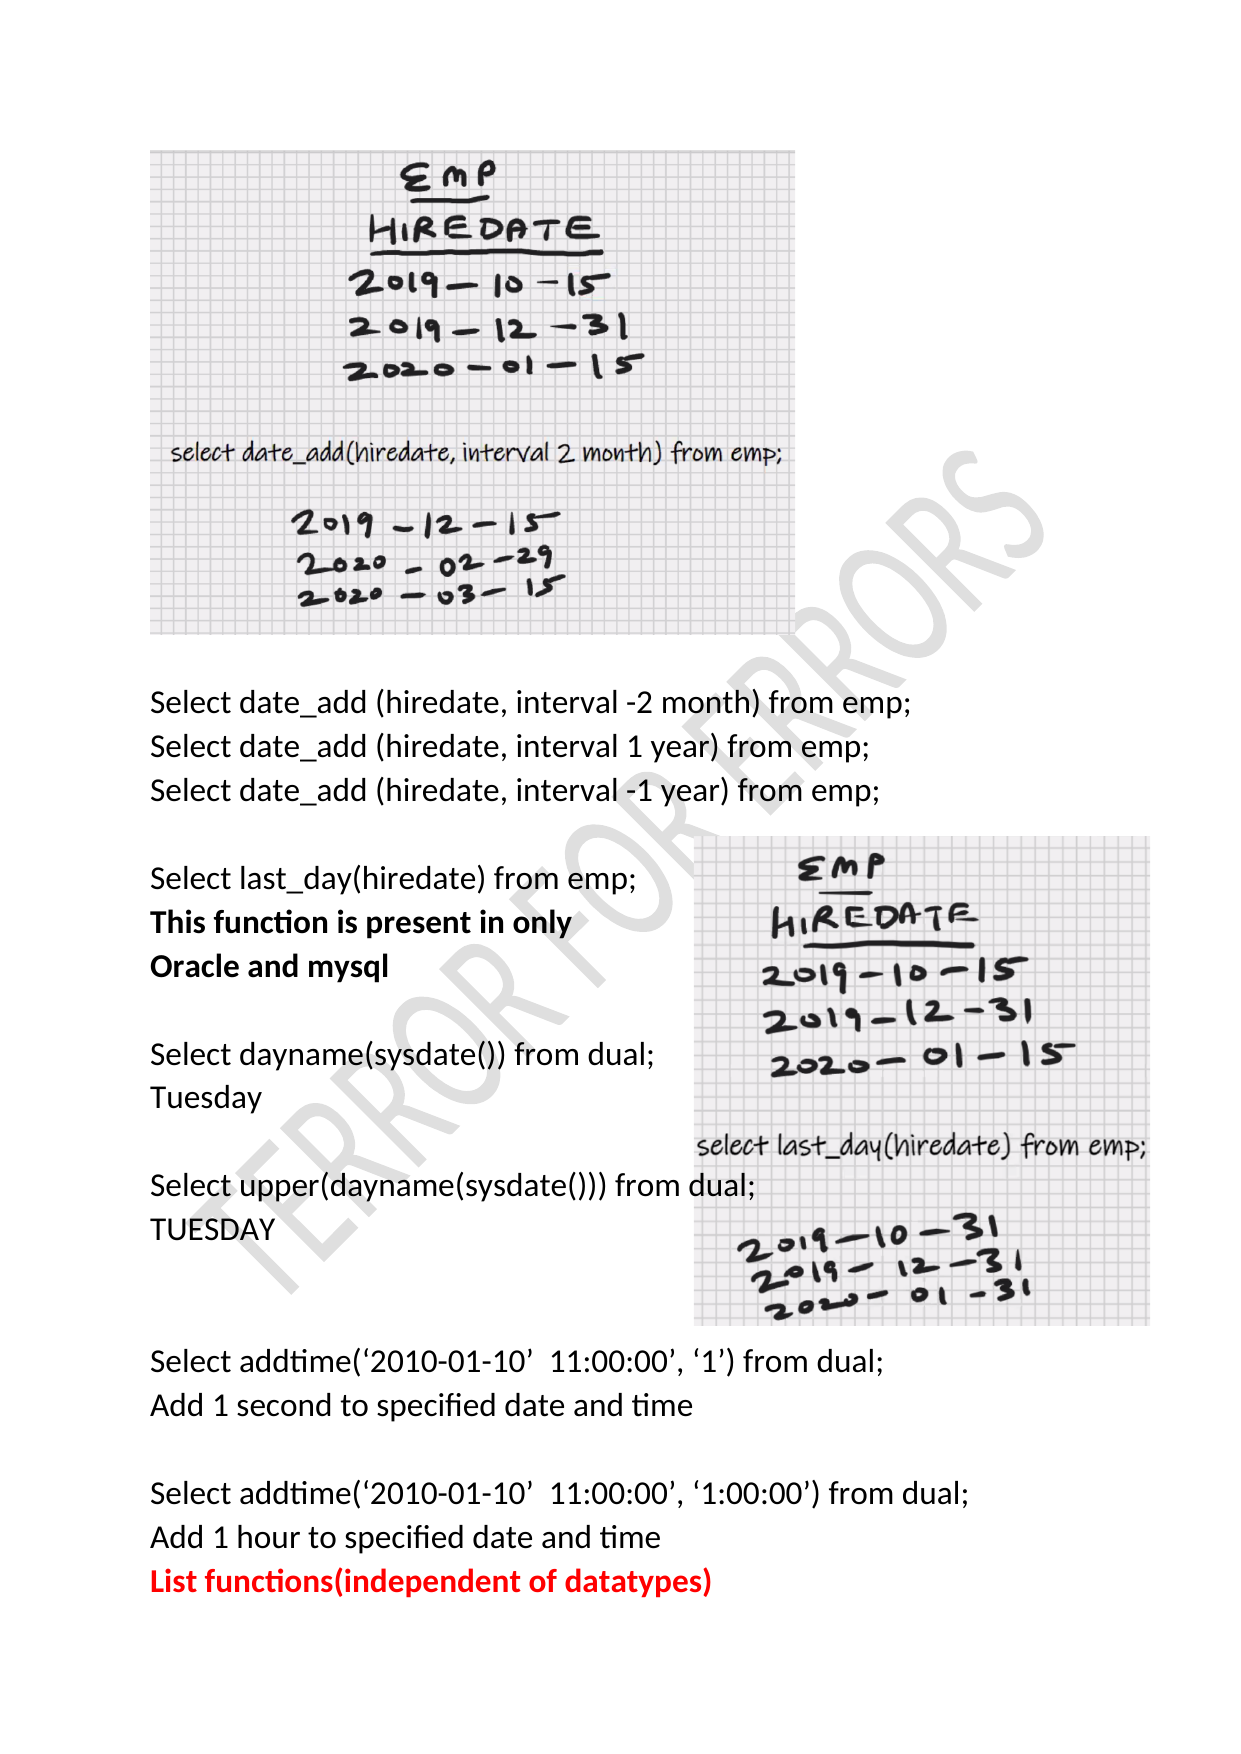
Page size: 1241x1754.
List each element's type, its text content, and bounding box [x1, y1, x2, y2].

text TUESDAY [150, 1208, 1090, 1249]
text Oracle and mysql [150, 944, 1090, 985]
picture [693, 836, 1150, 1326]
text Select date_add (hiredate, interval -2 month) from emp; [150, 681, 1090, 722]
picture [150, 150, 796, 635]
text Add 1 hour to specified date and time [150, 1516, 1090, 1557]
text This function is present in only [150, 901, 1090, 941]
text List functions(independent of datatypes) [150, 1560, 1090, 1601]
text Select upper(dayname(sysdate())) from dual; [150, 1164, 1090, 1205]
text Select addtime(‘2010-01-10’ 11:00:00’, ‘1’) from dual; [150, 1340, 1090, 1381]
text Select last_day(hiredate) from emp; [150, 857, 1090, 897]
text Select date_add (hiredate, interval 1 year) from emp; [150, 725, 1090, 766]
text Tuesday [150, 1076, 1090, 1117]
text Select date_add (hiredate, interval -1 year) from emp; [150, 769, 1090, 809]
text Select dayname(sysdate()) from dual; [150, 1032, 1090, 1073]
text Select addtime(‘2010-01-10’ 11:00:00’, ‘1:00:00’) from dual; [150, 1472, 1090, 1513]
text Add 1 second to specified date and time [150, 1384, 1090, 1425]
